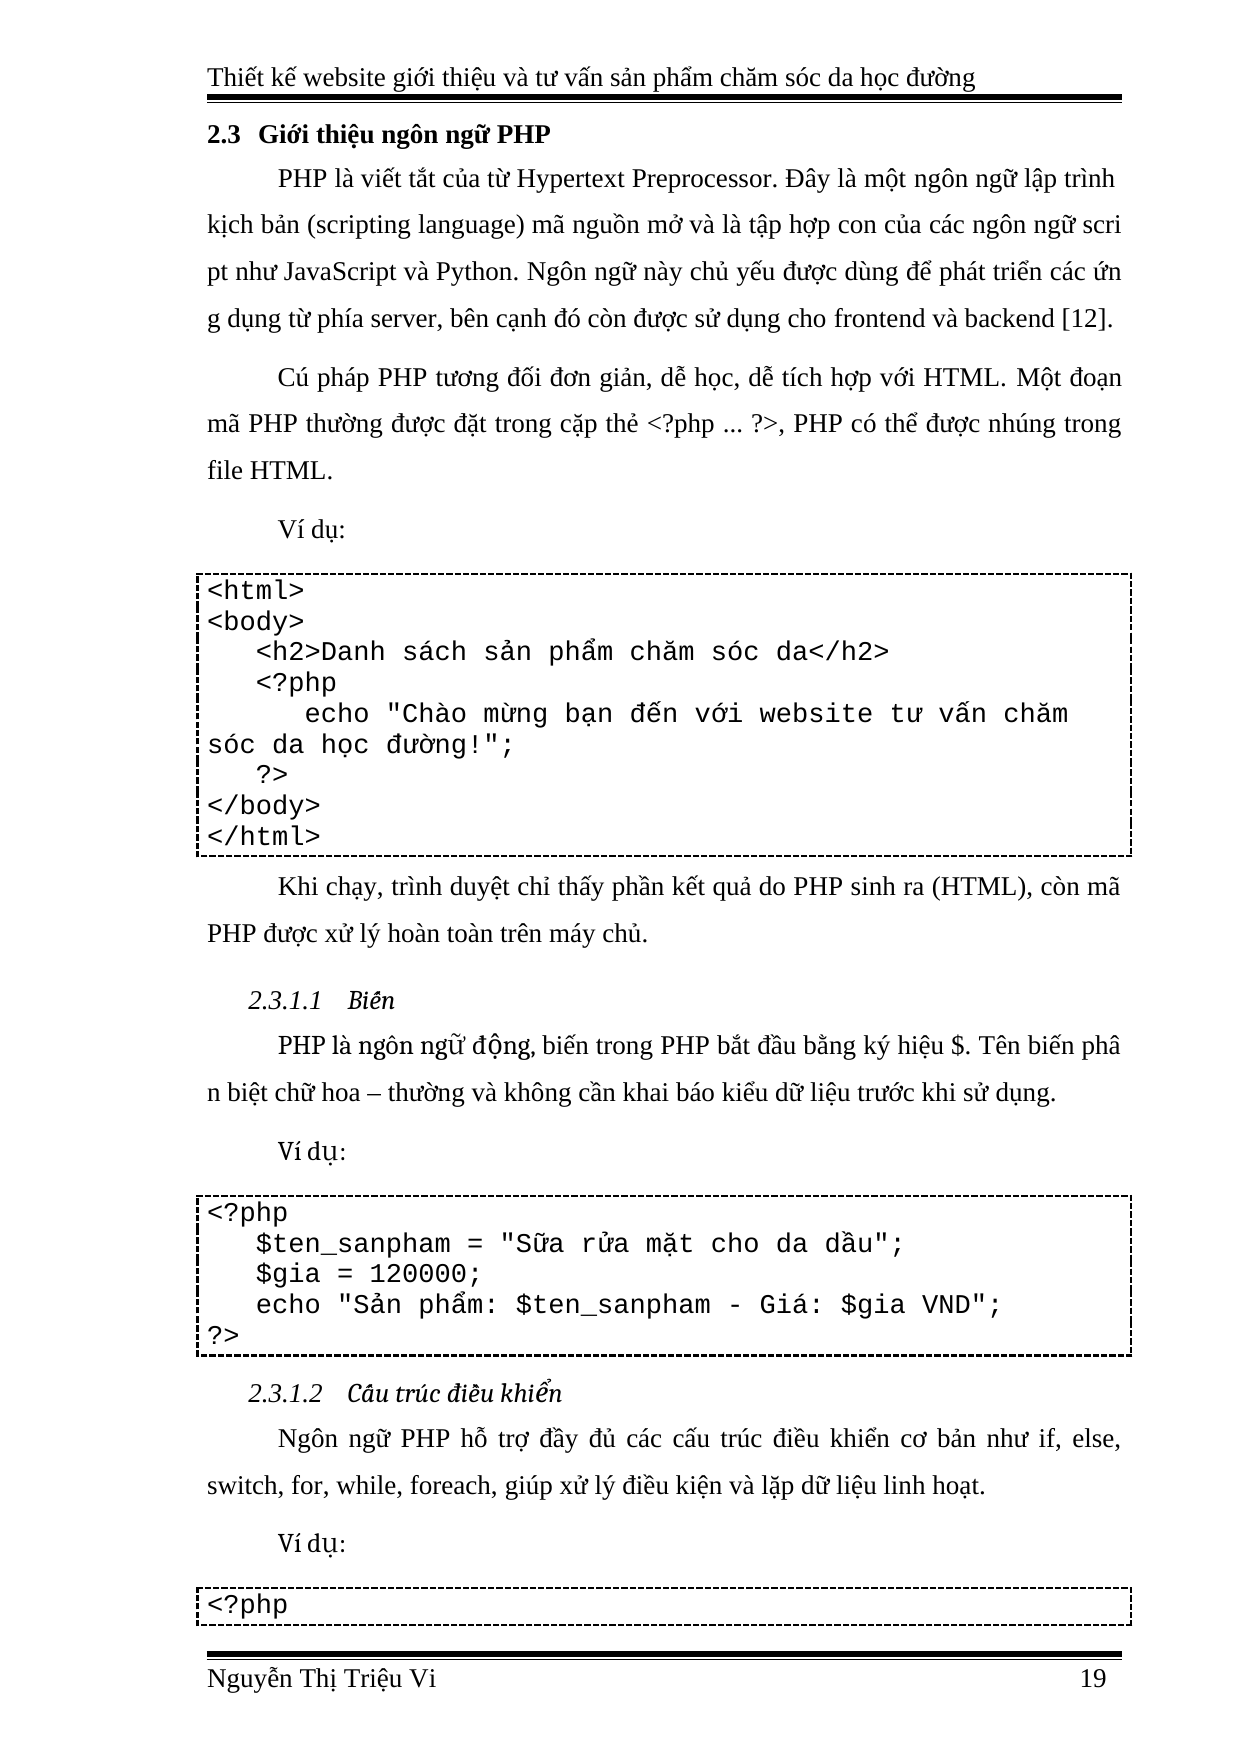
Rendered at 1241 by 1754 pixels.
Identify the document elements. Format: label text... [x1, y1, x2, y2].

text $gia = 120000; [207, 1260, 1122, 1291]
text Giới thiệu ngôn ngữ PHP [207, 118, 1122, 149]
text Ví dụ: [207, 513, 1122, 544]
text PHP là viết tắt của từ Hypertext Preprocessor. Đây là một ngôn ngữ lập trình kịch bản (scripting language) mã nguồn mở và là tập hợp con của các ngôn ngữ script như JavaScript và Python. Ngôn ngữ này chủ yếu được dùng để phát triển các ứng dụng từ phía server, bên cạnh đó còn được sử dụng cho frontend và backend [12]. [207, 162, 1122, 333]
text </body> [207, 792, 1122, 818]
text Ngôn ngữ PHP hỗ trợ đầy đủ các cấu trúc điều khiển cơ bản như if, else, switch, for, while, foreach, giúp xử lý điều kiện và lặp dữ liệu linh hoạt. [207, 1422, 1122, 1500]
text <?php [207, 669, 1122, 700]
text <body> [207, 607, 1122, 638]
text <h2>Danh sách sản phẩm chăm sóc da</h2> [207, 638, 1122, 669]
text Cú pháp PHP tương đối đơn giản, dễ học, dễ tích hợp với HTML. Một đoạn mã PHP thường được đặt trong cặp thẻ <?php ... ?>, PHP có thể được nhúng trong file HTML. [207, 361, 1122, 485]
text Khi chạy, trình duyệt chỉ thấy phần kết quả do PHP sinh ra (HTML), còn mã PHP được xử lý hoàn toàn trên máy chủ. [207, 870, 1122, 948]
text Ví dụ: [207, 1528, 1122, 1559]
text PHP là ngôn ngữ động, biến trong PHP bắt đầu bằng ký hiệu $. Tên biến phân biệt chữ hoa – thường và không cần khai báo kiểu dữ liệu trước khi sử dụng. [207, 1029, 1122, 1107]
text <html> [196, 573, 1132, 607]
text </html> [196, 818, 1132, 857]
subtitle Cấu trúc điều khiển [248, 1377, 1122, 1409]
text $ten_sanpham = "Sữa rửa mặt cho da dầu"; [207, 1229, 1122, 1260]
subtitle Biến [248, 984, 1122, 1016]
text ?> [207, 761, 1122, 792]
text <?php [196, 1587, 1132, 1626]
text echo "Chào mừng bạn đến với website tư vấn chăm sóc da học đường!"; [207, 700, 1122, 761]
text echo "Sản phẩm: $ten_sanpham - Giá: $gia VND"; [207, 1291, 1122, 1318]
text Ví dụ: [207, 1136, 1122, 1167]
text <?php [196, 1195, 1132, 1229]
text ?> [196, 1318, 1132, 1357]
